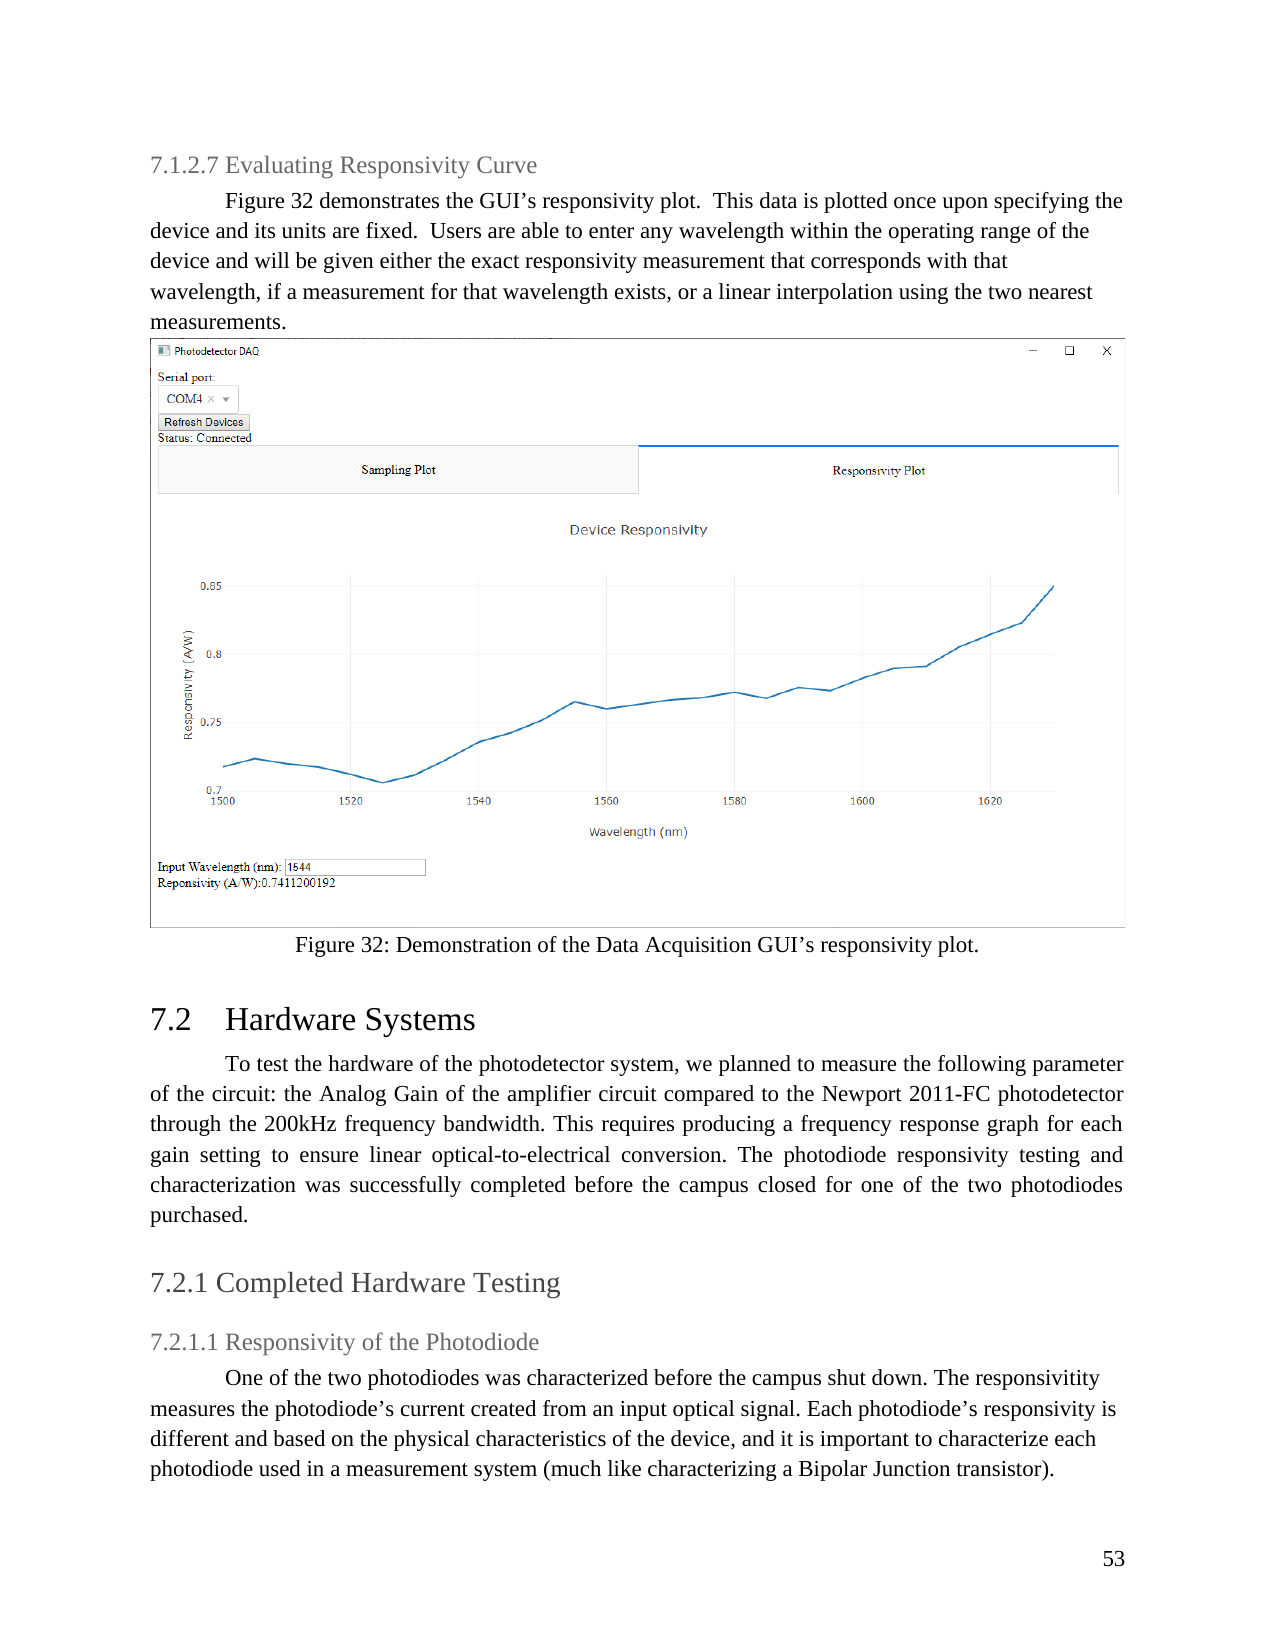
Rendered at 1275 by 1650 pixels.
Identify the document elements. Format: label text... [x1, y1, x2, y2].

subtitle 7.2 Hardware Systems [150, 999, 1125, 1038]
subtitle 7.2.1 Completed Hardware Testing [150, 1265, 1125, 1298]
text Figure 32 demonstrates the GUI’s responsivity plot. This data is plotted once upon specifying the device and its units are fixed. Users are able to enter any wavelength within the operating range of the device and will be given either the exact responsivity measurement that corresponds with that wavelength, if a measurement for that wavelength exists, or a linear interpolation using the two nearest measurements. [150, 187, 1125, 334]
text To test the hardware of the photodetector system, we planned to measure the following parameter of the circuit: the Analog Gain of the amplifier circuit compared to the Newport 2011-FC photodetector through the 200kHz frequency bandwidth. This requires producing a frequency response graph for each gain setting to ensure linear optical-to-electrical conversion. The photodiode responsivity testing and characterization was successfully completed before the campus closed for one of the two photodiodes purchased. [150, 1050, 1125, 1227]
text Figure 32: Demonstration of the Data Acquisition GUI’s responsivity plot. [150, 932, 1125, 958]
text One of the two photodiodes was characterized before the campus shut down. The responsivitity measures the photodiode’s current created from an input optical signal. Each photodiode’s responsivity is different and based on the physical characteristics of the device, and it is important to characterize each photodiode used in a measurement system (much like characterizing a Bipolar Junction transistor). [150, 1364, 1125, 1481]
picture [150, 338, 1125, 928]
subtitle 7.2.1.1 Responsivity of the Photodiode [150, 1327, 1125, 1356]
subtitle 7.1.2.7 Evaluating Responsivity Curve [150, 150, 1125, 179]
